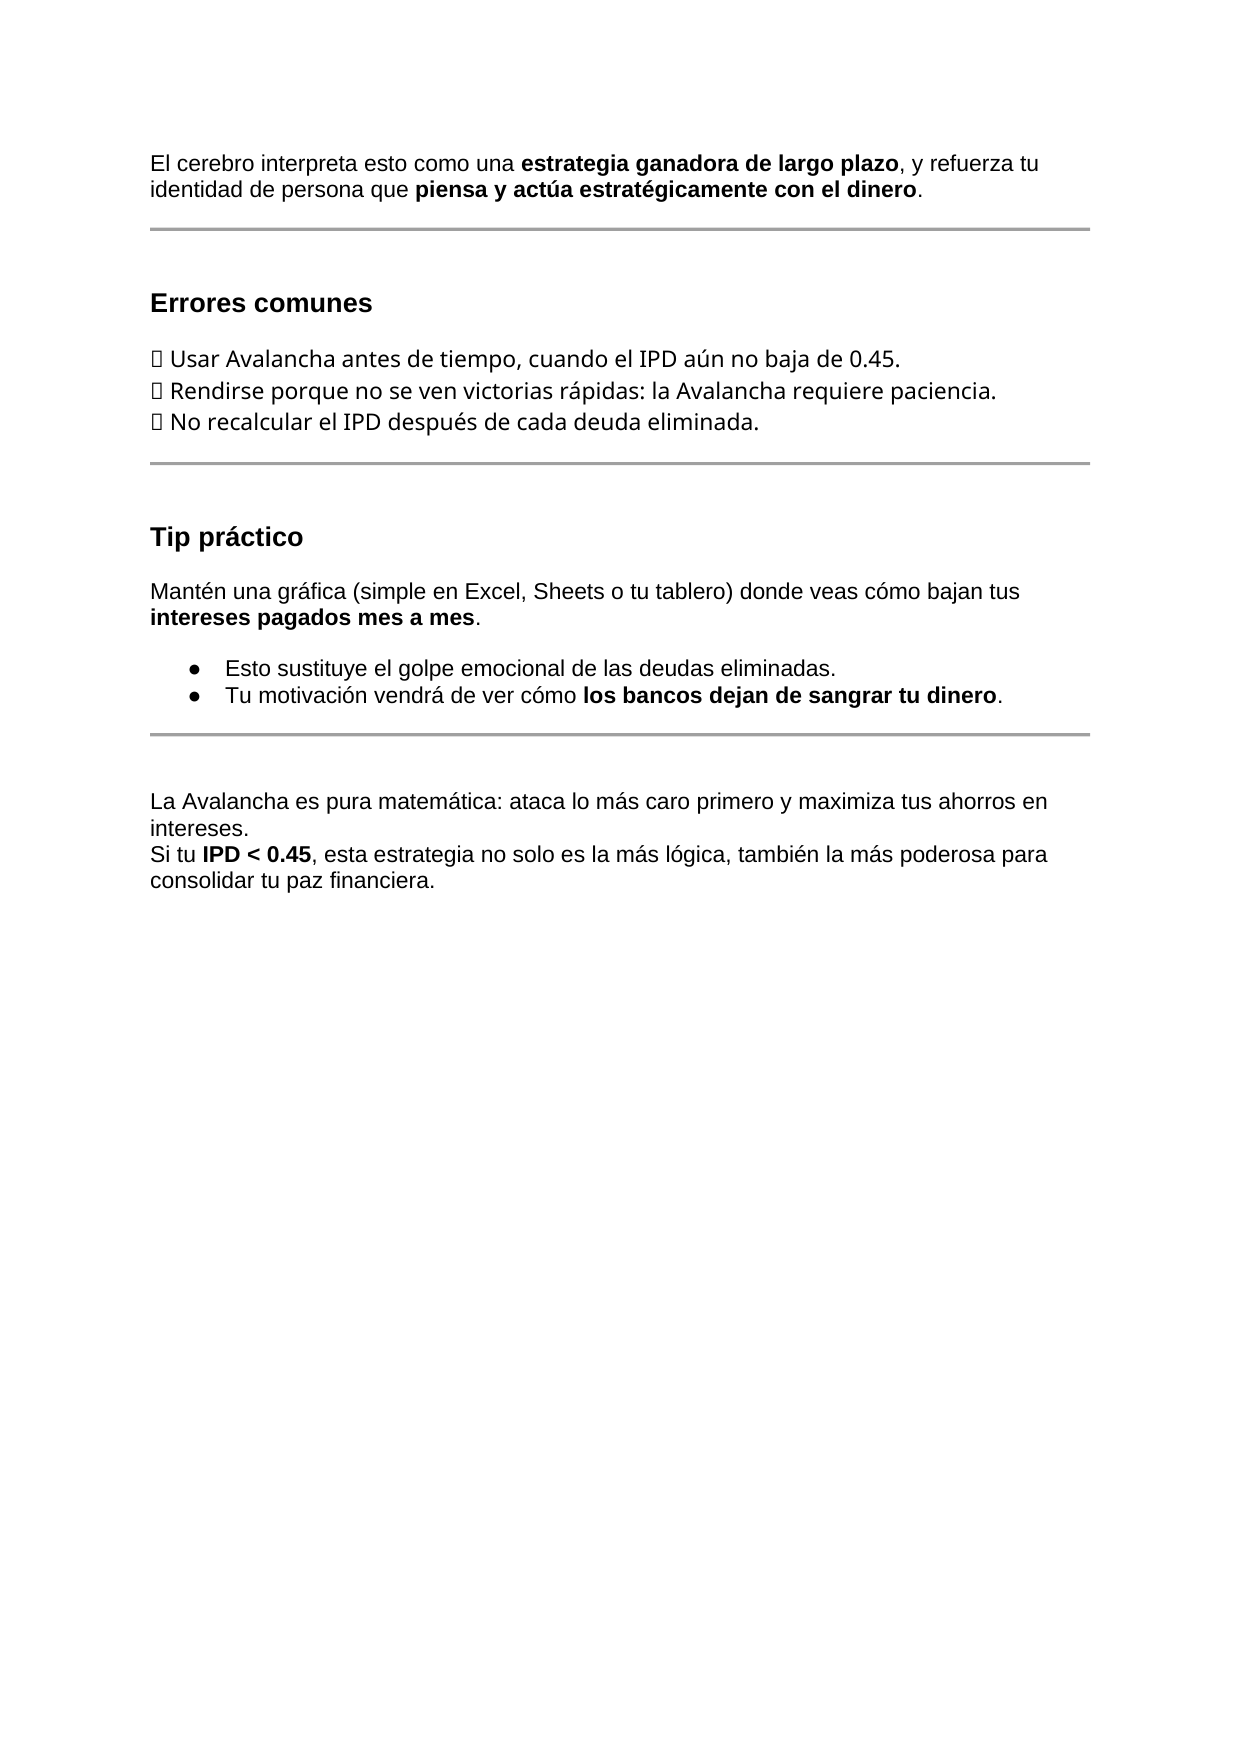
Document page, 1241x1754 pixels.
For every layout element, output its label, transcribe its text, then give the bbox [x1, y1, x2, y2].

list Tu motivación vendrá de ver cómo los bancos dejan de sangrar tu dinero. [187, 682, 1090, 708]
text Mantén una gráfica (simple en Excel, Sheets o tu tablero) donde veas cómo bajan tus intereses pagados mes a mes. [150, 578, 1090, 630]
subtitle Tip práctico [150, 521, 1090, 553]
text La Avalancha es pura matemática: ataca lo más caro primero y maximiza tus ahorros en intereses. Si tu IPD < 0.45, esta estrategia no solo es la más lógica, también la más poderosa para consolidar tu paz financiera. [150, 788, 1090, 894]
list Esto sustituye el golpe emocional de las deudas eliminadas. [187, 655, 1090, 682]
subtitle Errores comunes [150, 287, 1090, 318]
text El cerebro interpreta esto como una estrategia ganadora de largo plazo, y refuerza tu identidad de persona que piensa y actúa estratégicamente con el dinero. [150, 150, 1090, 203]
text ❌ Usar Avalancha antes de tiempo, cuando el IPD aún no baja de 0.45. ❌ Rendirse porque no se ven victorias rápidas: la Avalancha requiere paciencia. ❌ No recalcular el IPD después de cada deuda eliminada. [150, 343, 1090, 437]
